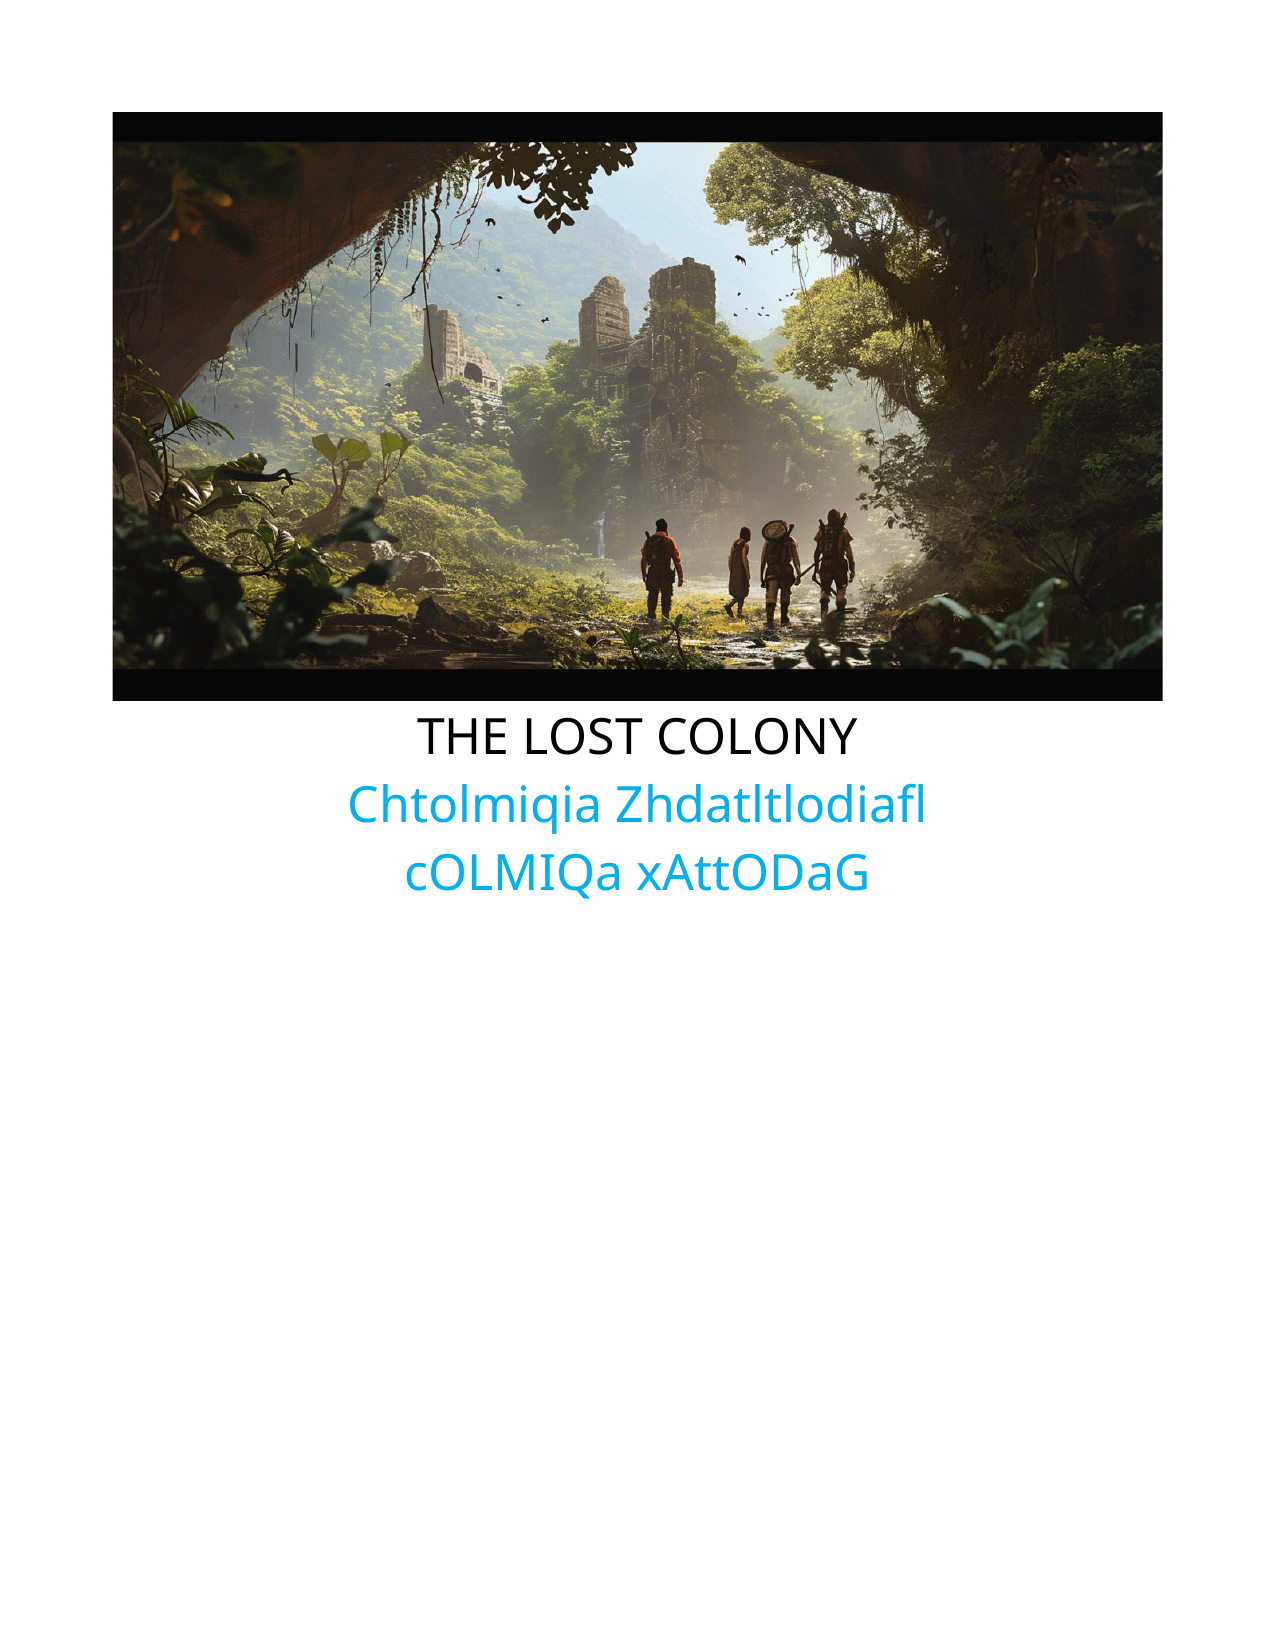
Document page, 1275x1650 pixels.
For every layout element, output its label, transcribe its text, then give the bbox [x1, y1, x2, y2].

text cOLMIQa xAttODaG [112, 837, 1162, 905]
text Chtolmiqia Zhdatltlodiafl [112, 769, 1162, 837]
picture [112, 112, 1163, 701]
text THE LOST COLONY [112, 701, 1162, 769]
